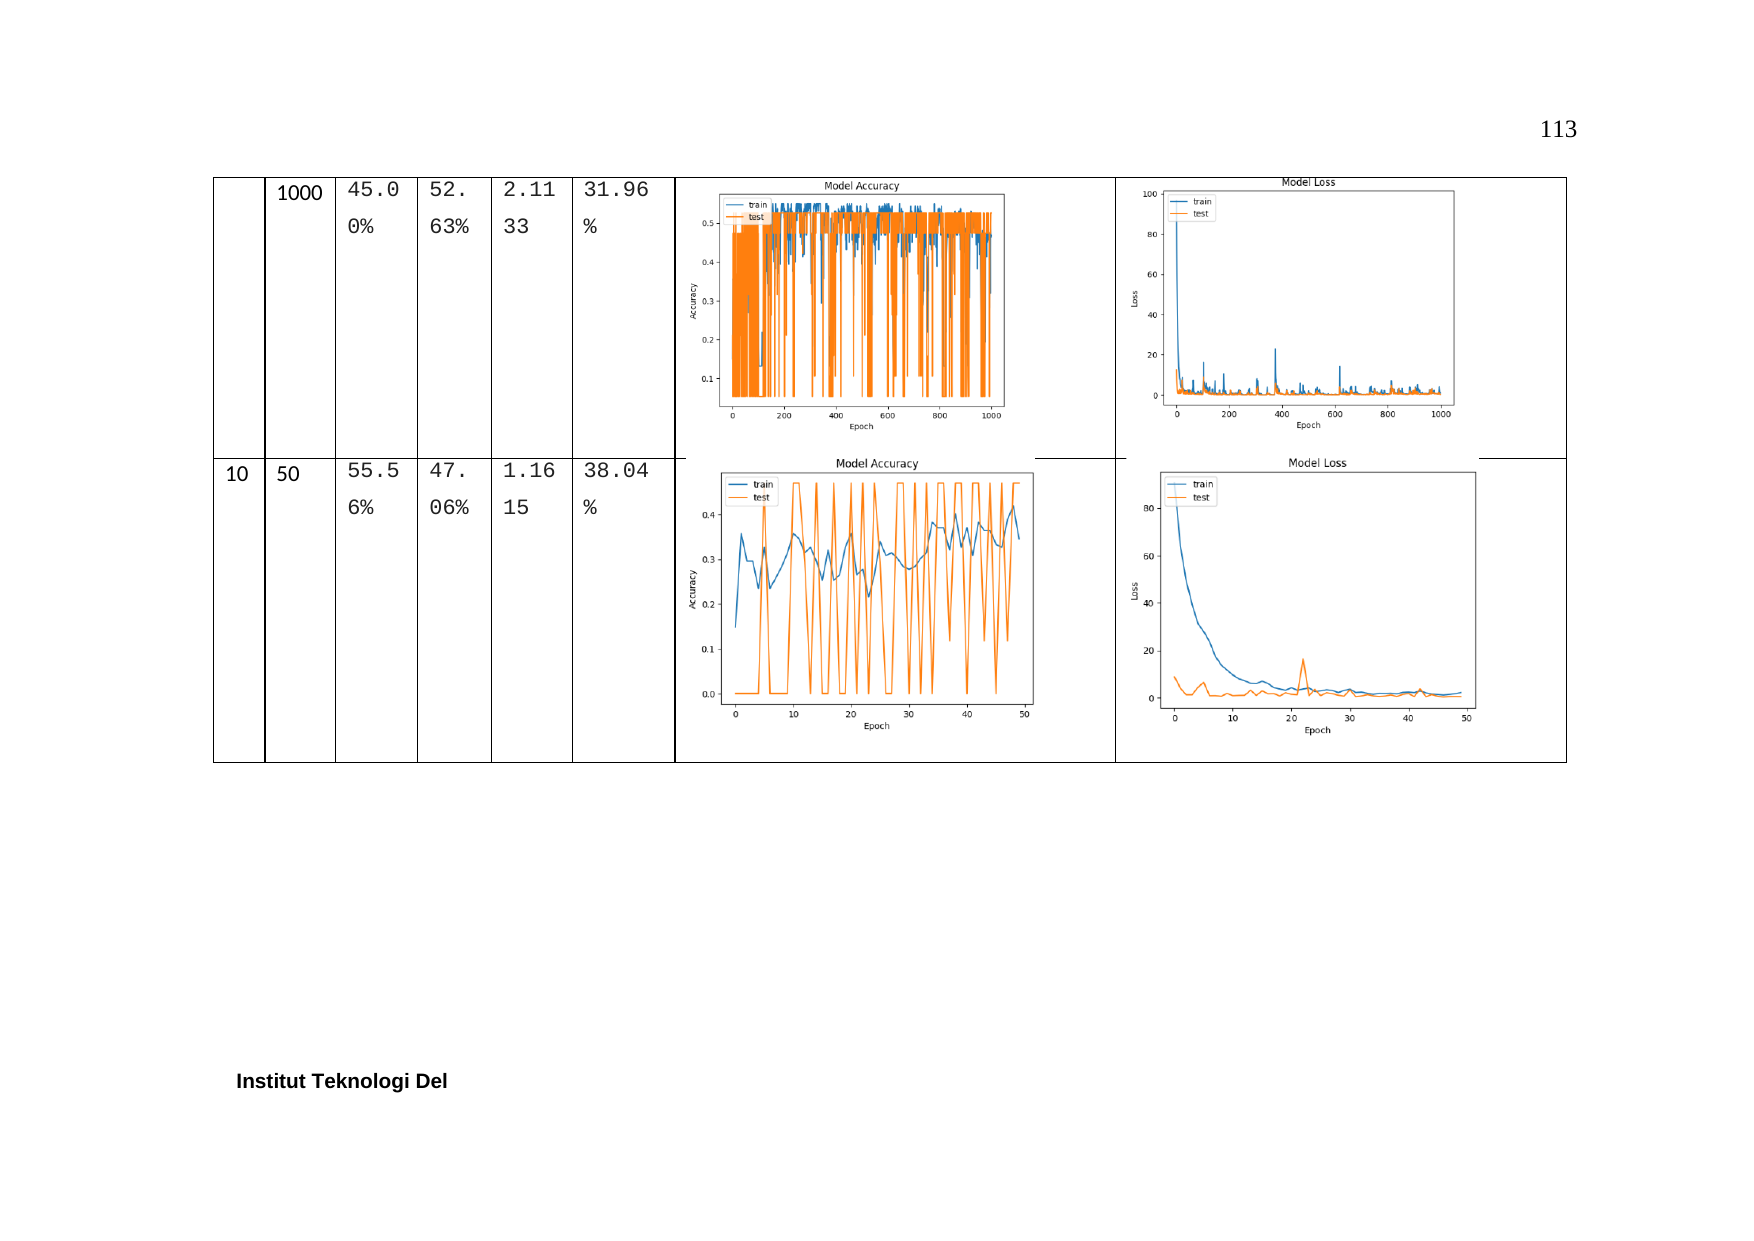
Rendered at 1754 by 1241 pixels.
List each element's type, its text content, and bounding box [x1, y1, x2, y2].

table_cell 55.56% [336, 459, 417, 762]
table_cell 45.00% [336, 178, 417, 458]
picture [1126, 458, 1479, 736]
table_cell [676, 178, 1115, 458]
table_cell [676, 459, 1115, 762]
table_cell 1.1615 [492, 459, 572, 762]
table_cell 2.1133 [492, 178, 572, 458]
table_cell 52.63% [418, 178, 491, 458]
table_cell 38.04 % [573, 459, 674, 762]
picture [686, 178, 1006, 431]
table_cell 47.06% [418, 459, 491, 762]
table_cell [214, 178, 264, 458]
table_cell 31.96 % [573, 178, 674, 458]
picture [686, 458, 1035, 731]
picture [1126, 178, 1456, 431]
table_cell 10 [214, 459, 264, 762]
table_cell 50 [266, 459, 335, 762]
table_cell [1116, 459, 1566, 762]
table_cell [1116, 178, 1566, 458]
table_cell 1000 [266, 178, 335, 458]
